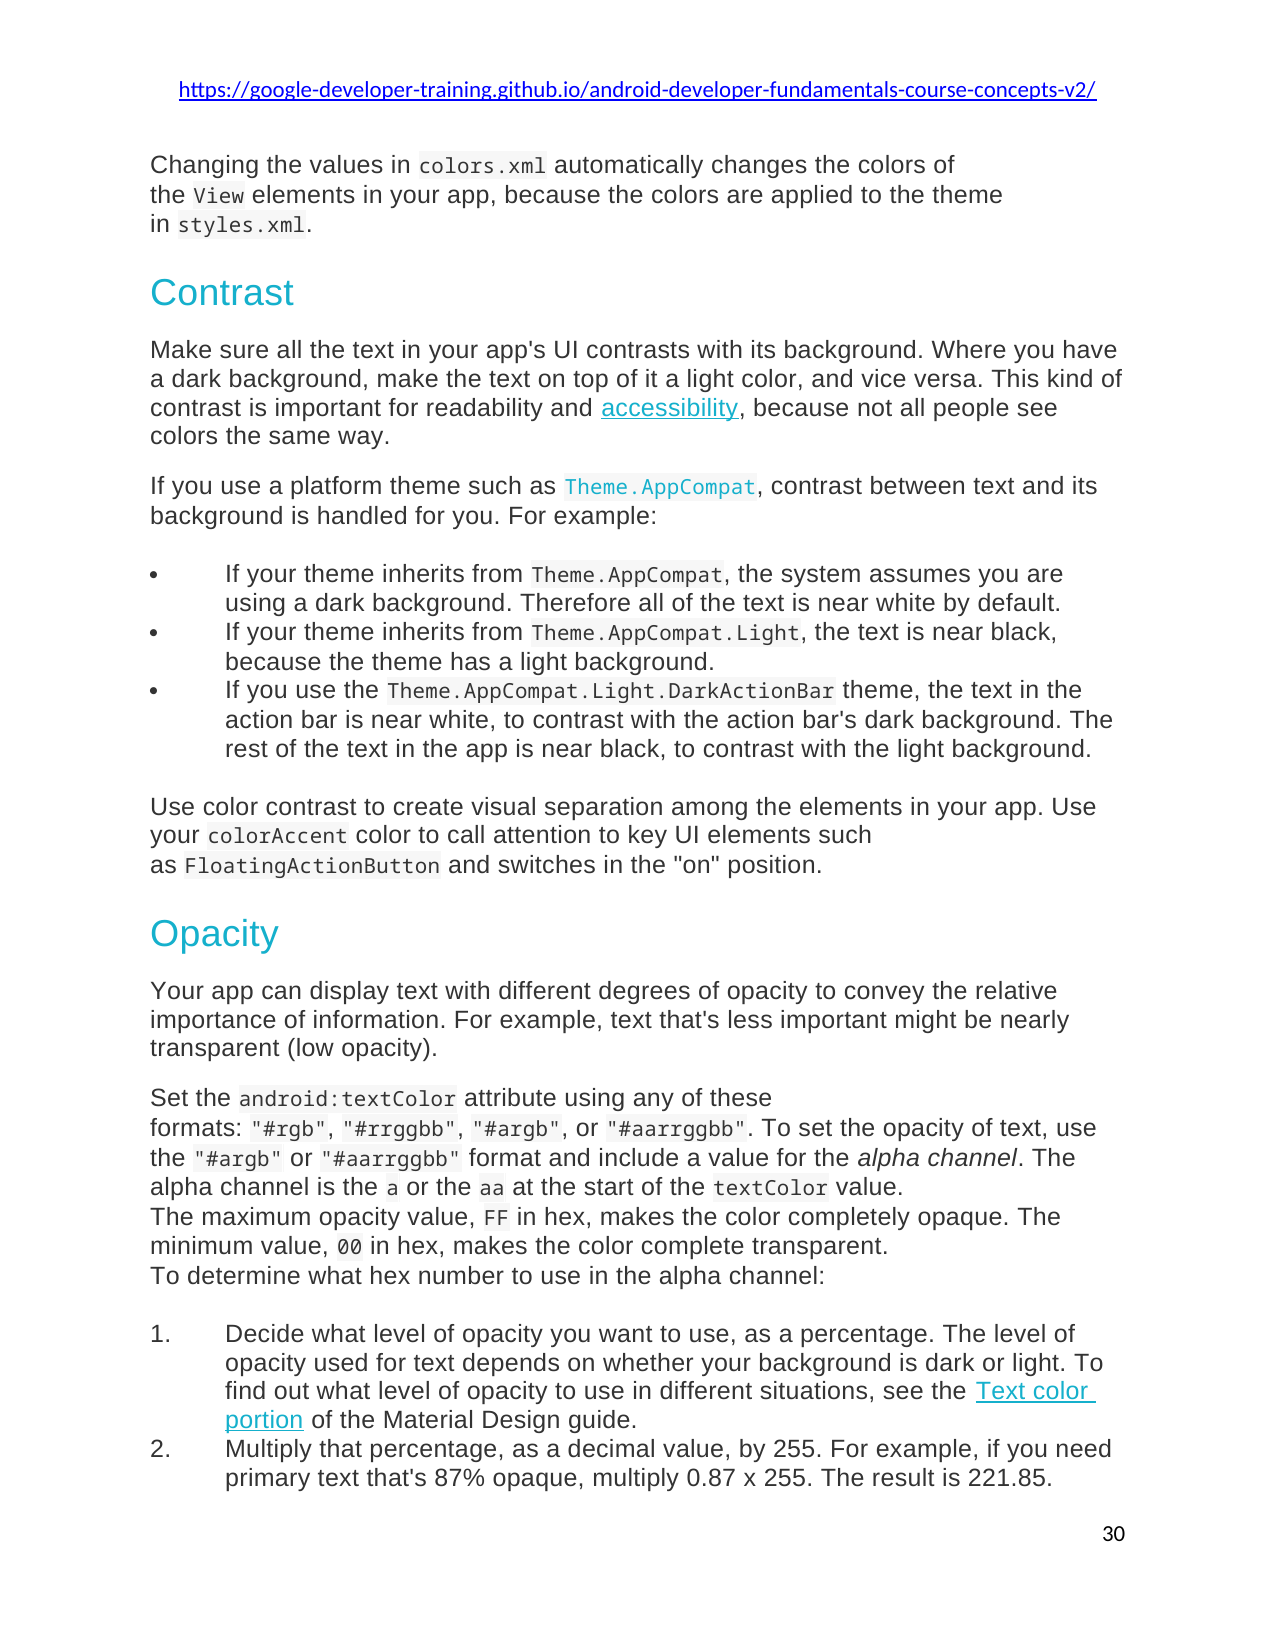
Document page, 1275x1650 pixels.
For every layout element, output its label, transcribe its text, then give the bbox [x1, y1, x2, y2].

list If you use the Theme.AppCompat.Light.DarkActionBar theme, the text in the action bar is near white, to contrast with the action bar's dark background. The rest of the text in the app is near black, to contrast with the light background. [150, 675, 1125, 762]
text Changing the values in colors.xml automatically changes the colors of the View elements in your app, because the colors are applied to the theme in styles.xml. [150, 150, 1125, 239]
text If you use a platform theme such as Theme.AppCompat, contrast between text and its background is handled for you. For example: [150, 471, 1125, 529]
list If your theme inherits from Theme.AppCompat, the system assumes you are using a dark background. Therefore all of the text is near white by default. [150, 559, 1125, 617]
list If your theme inherits from Theme.AppCompat.Light, the text is near black, because the theme has a light background. [150, 617, 1125, 675]
text To determine what hex number to use in the alpha channel: [150, 1261, 1125, 1289]
text Set the android:textColor attribute using any of these formats: "#rgb", "#rrggbb", "#argb", or "#aarrggbb". To set the opacity of text, use the "#argb" or "#aarrggbb" format and include a value for the alpha channel. The alpha channel is the a or the aa at the start of the textColor value. [150, 1083, 1125, 1202]
text Use color contrast to create visual separation among the elements in your app. Use your colorAccent color to call attention to key UI elements such as FloatingActionButton and switches in the "on" position. [150, 792, 1125, 879]
text Make sure all the text in your app's UI contrasts with its background. Where you have a dark background, make the text on top of it a light color, and vice versa. This kind of contrast is important for readability and accessibility, because not all people see colors the same way. [150, 335, 1125, 450]
list Decide what level of opacity you want to use, as a percentage. The level of opacity used for text depends on whether your background is dark or light. To find out what level of opacity to use in different situations, see the Text color portion of the Material Design guide. [150, 1319, 1125, 1434]
text Contrast [150, 271, 1125, 314]
text Opacity [150, 911, 1125, 954]
text The maximum opacity value, FF in hex, makes the color completely opaque. The minimum value, 00 in hex, makes the color complete transparent. [150, 1202, 1125, 1261]
text Your app can display text with different degrees of opacity to convey the relative importance of information. For example, text that's less important might be nearly transparent (low opacity). [150, 976, 1125, 1062]
list Multiply that percentage, as a decimal value, by 255. For example, if you need primary text that's 87% opaque, multiply 0.87 x 255. The result is 221.85. [150, 1434, 1125, 1491]
